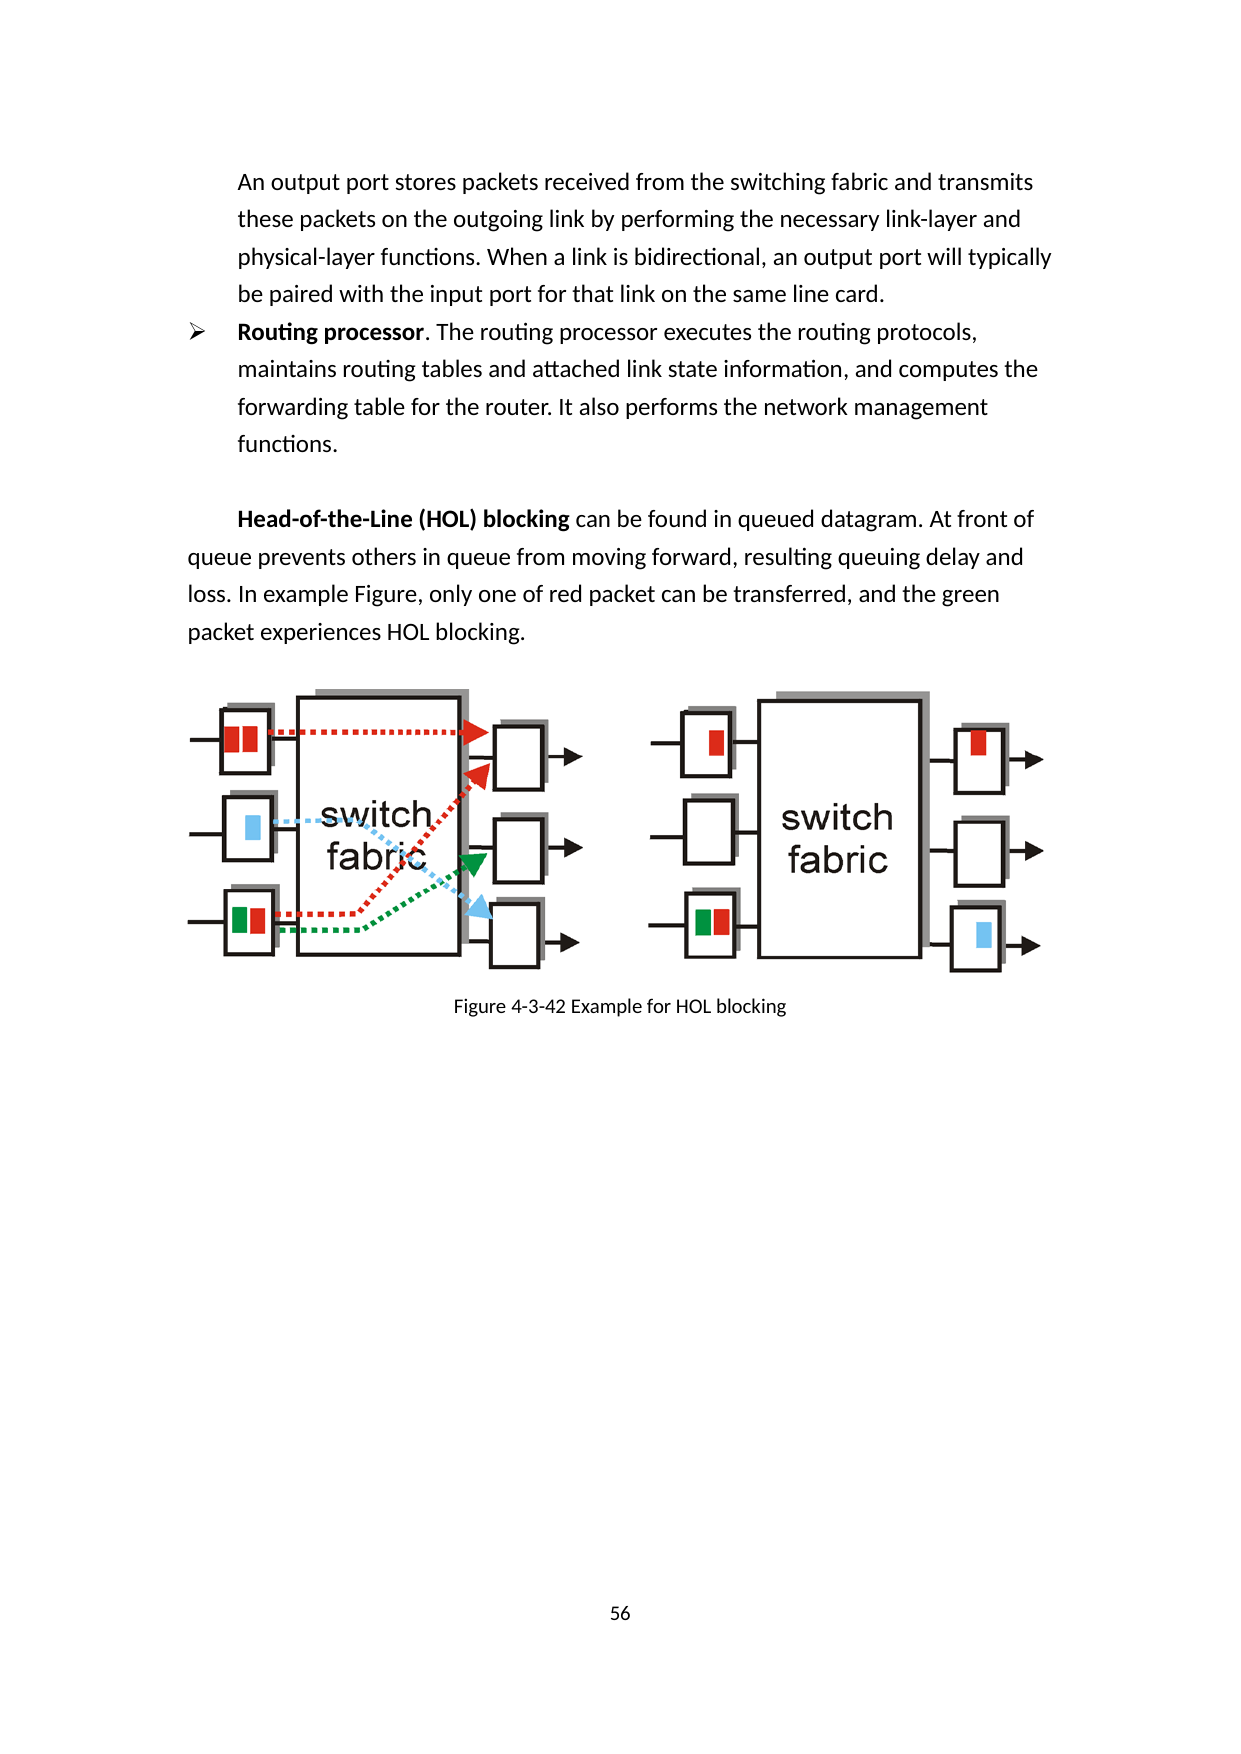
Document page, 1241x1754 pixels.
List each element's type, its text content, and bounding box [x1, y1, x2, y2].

picture [187, 689, 1044, 986]
list An output port stores packets received from the switching fabric and transmits these packets on the outgoing link by performing the necessary link-layer and physical-layer functions. When a link is bidirectional, an output port will typically be paired with the input port for that link on the same line card. [237, 162, 1053, 312]
text Head-of-the-Line (HOL) blocking can be found in queued datagram. At front of queue prevents others in queue from moving forward, resulting queuing delay and loss. In example Figure, only one of red packet can be transferred, and the green packet experiences HOL blocking. [187, 500, 1053, 650]
list Routing processor. The routing processor executes the routing protocols, maintains routing tables and attached link state information, and computes the forwarding table for the router. It also performs the network management functions. [187, 312, 1053, 462]
